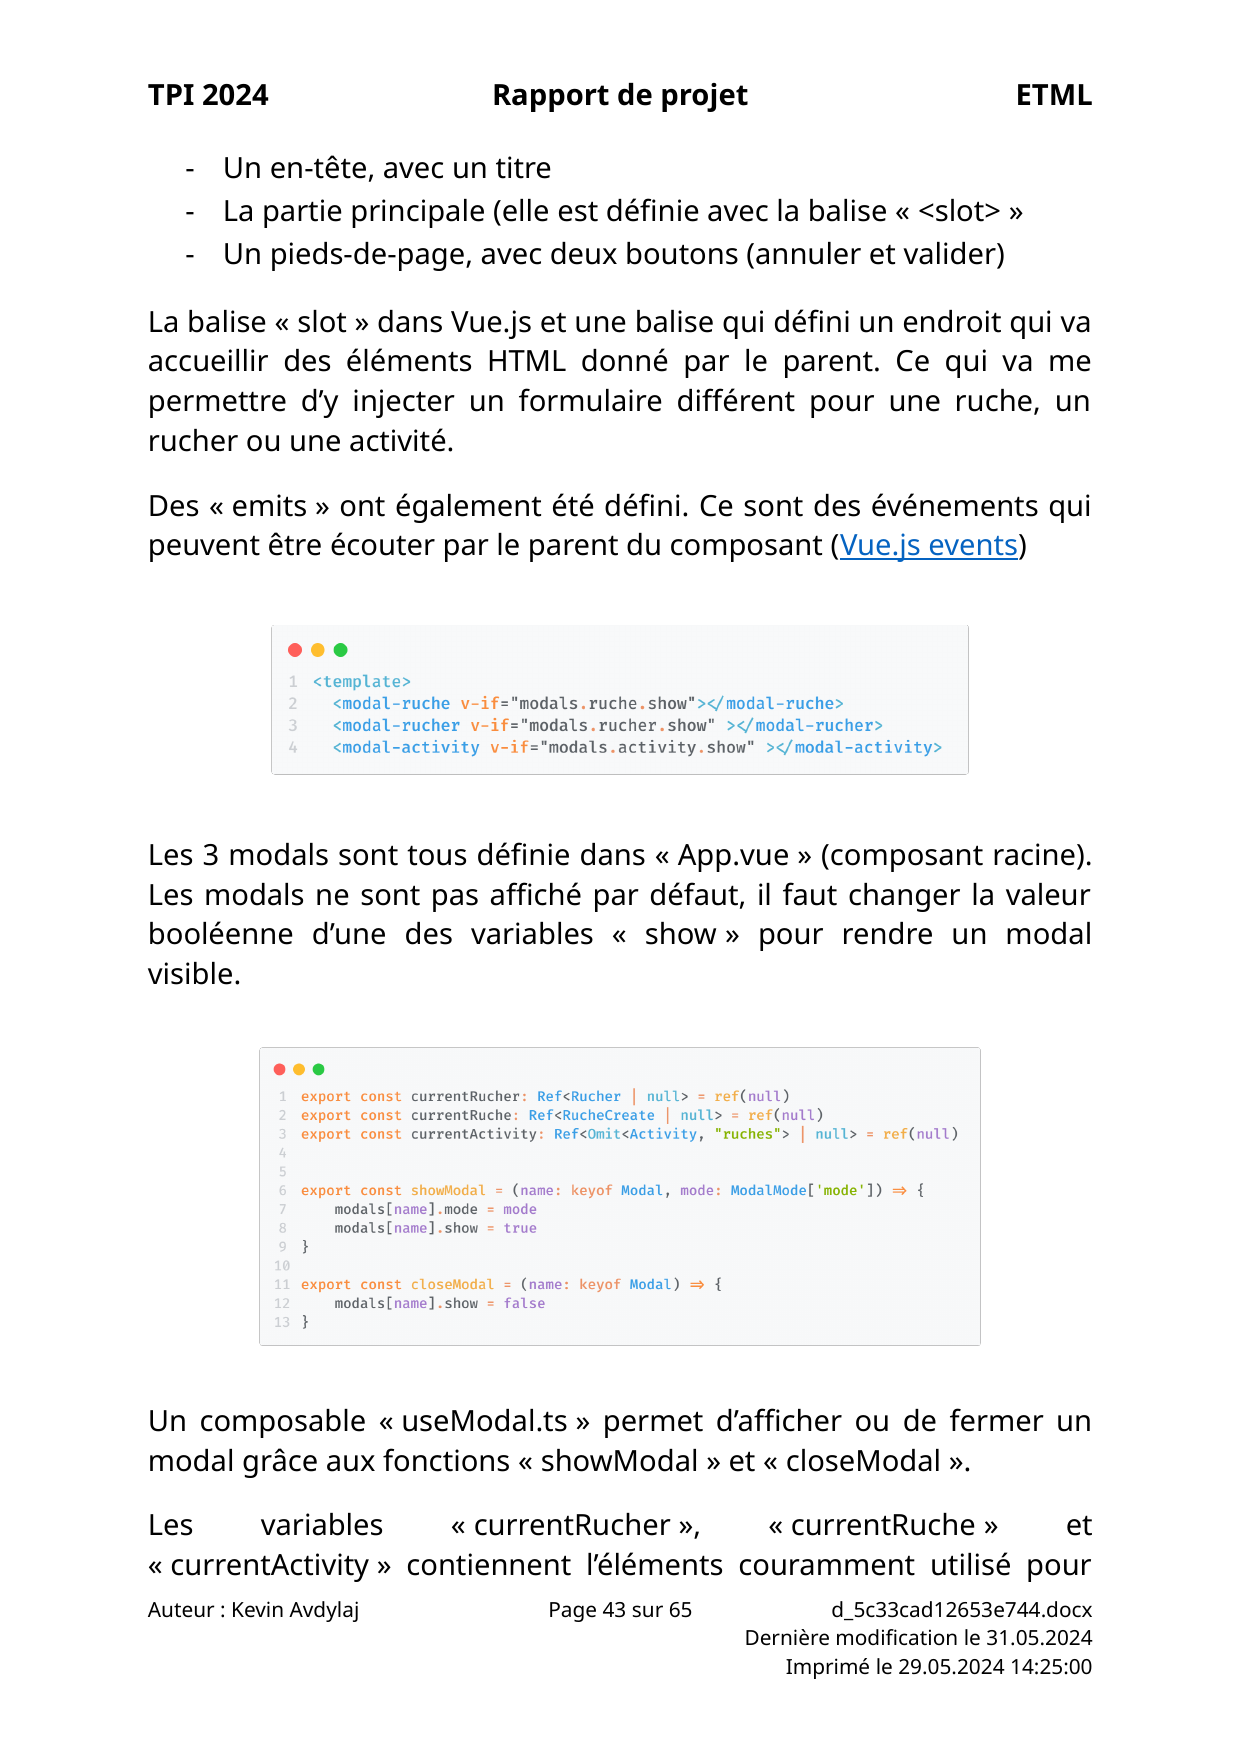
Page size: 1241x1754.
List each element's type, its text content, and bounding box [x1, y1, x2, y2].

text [148, 1504, 1093, 1584]
text Des « emits » ont également été défini. Ce sont des événements qui peuvent être écouter par le parent du composant (Vue.js events) [148, 485, 1093, 564]
list Un en-tête, avec un titre [185, 148, 1093, 187]
text La balise « slot » dans Vue.js et une balise qui défini un endroit qui va accueillir des éléments HTML donné par le parent. Ce qui va me permettre d’y injecter un formulaire différent pour une ruche, un rucher ou une activité. [148, 301, 1093, 460]
text Les 3 modals sont tous définie dans « App.vue » (composant racine). Les modals ne sont pas affiché par défaut, il faut changer la valeur booléenne d’une des variables « show » pour rendre un modal visible. [148, 834, 1093, 993]
list La partie principale (elle est définie avec la balise « <slot> » [185, 190, 1093, 230]
picture [229, 1018, 1011, 1376]
text Un composable « useModal.ts » permet d’afficher ou de fermer un modal grâce aux fonctions « showModal » et « closeModal ». [148, 1400, 1093, 1479]
picture [236, 589, 1004, 810]
list Un pieds-de-page, avec deux boutons (annuler et valider) [185, 233, 1093, 273]
